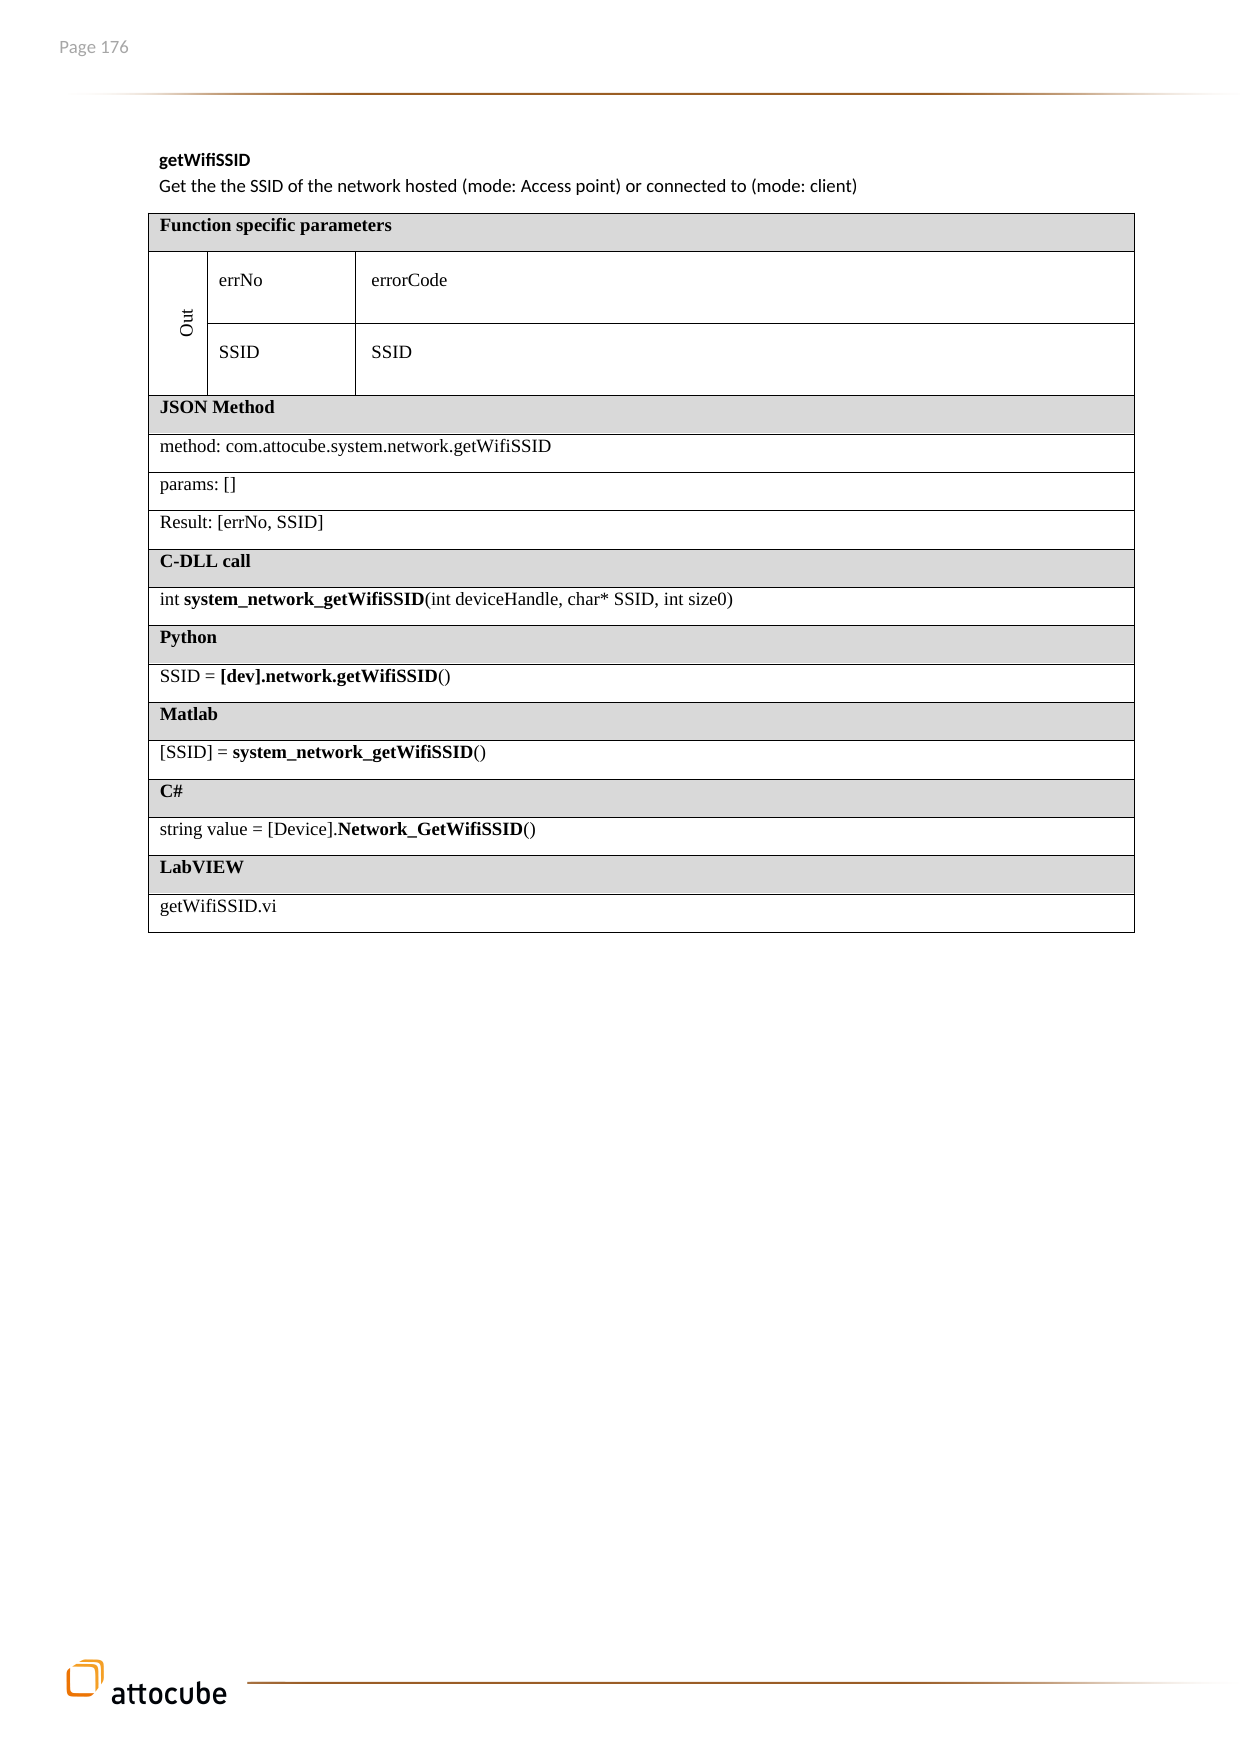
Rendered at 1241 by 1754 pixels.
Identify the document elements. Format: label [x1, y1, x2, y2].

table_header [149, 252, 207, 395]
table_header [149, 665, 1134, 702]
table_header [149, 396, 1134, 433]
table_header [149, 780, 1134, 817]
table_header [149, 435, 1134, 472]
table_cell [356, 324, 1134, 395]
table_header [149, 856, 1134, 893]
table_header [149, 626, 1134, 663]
picture [68, 82, 1241, 108]
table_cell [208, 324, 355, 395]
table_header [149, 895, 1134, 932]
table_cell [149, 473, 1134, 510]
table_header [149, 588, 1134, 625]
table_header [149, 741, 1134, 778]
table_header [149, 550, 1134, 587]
picture [10, 1651, 1240, 1711]
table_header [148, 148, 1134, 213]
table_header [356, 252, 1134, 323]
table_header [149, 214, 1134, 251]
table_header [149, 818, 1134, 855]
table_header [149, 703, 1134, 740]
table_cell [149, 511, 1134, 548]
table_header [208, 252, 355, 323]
